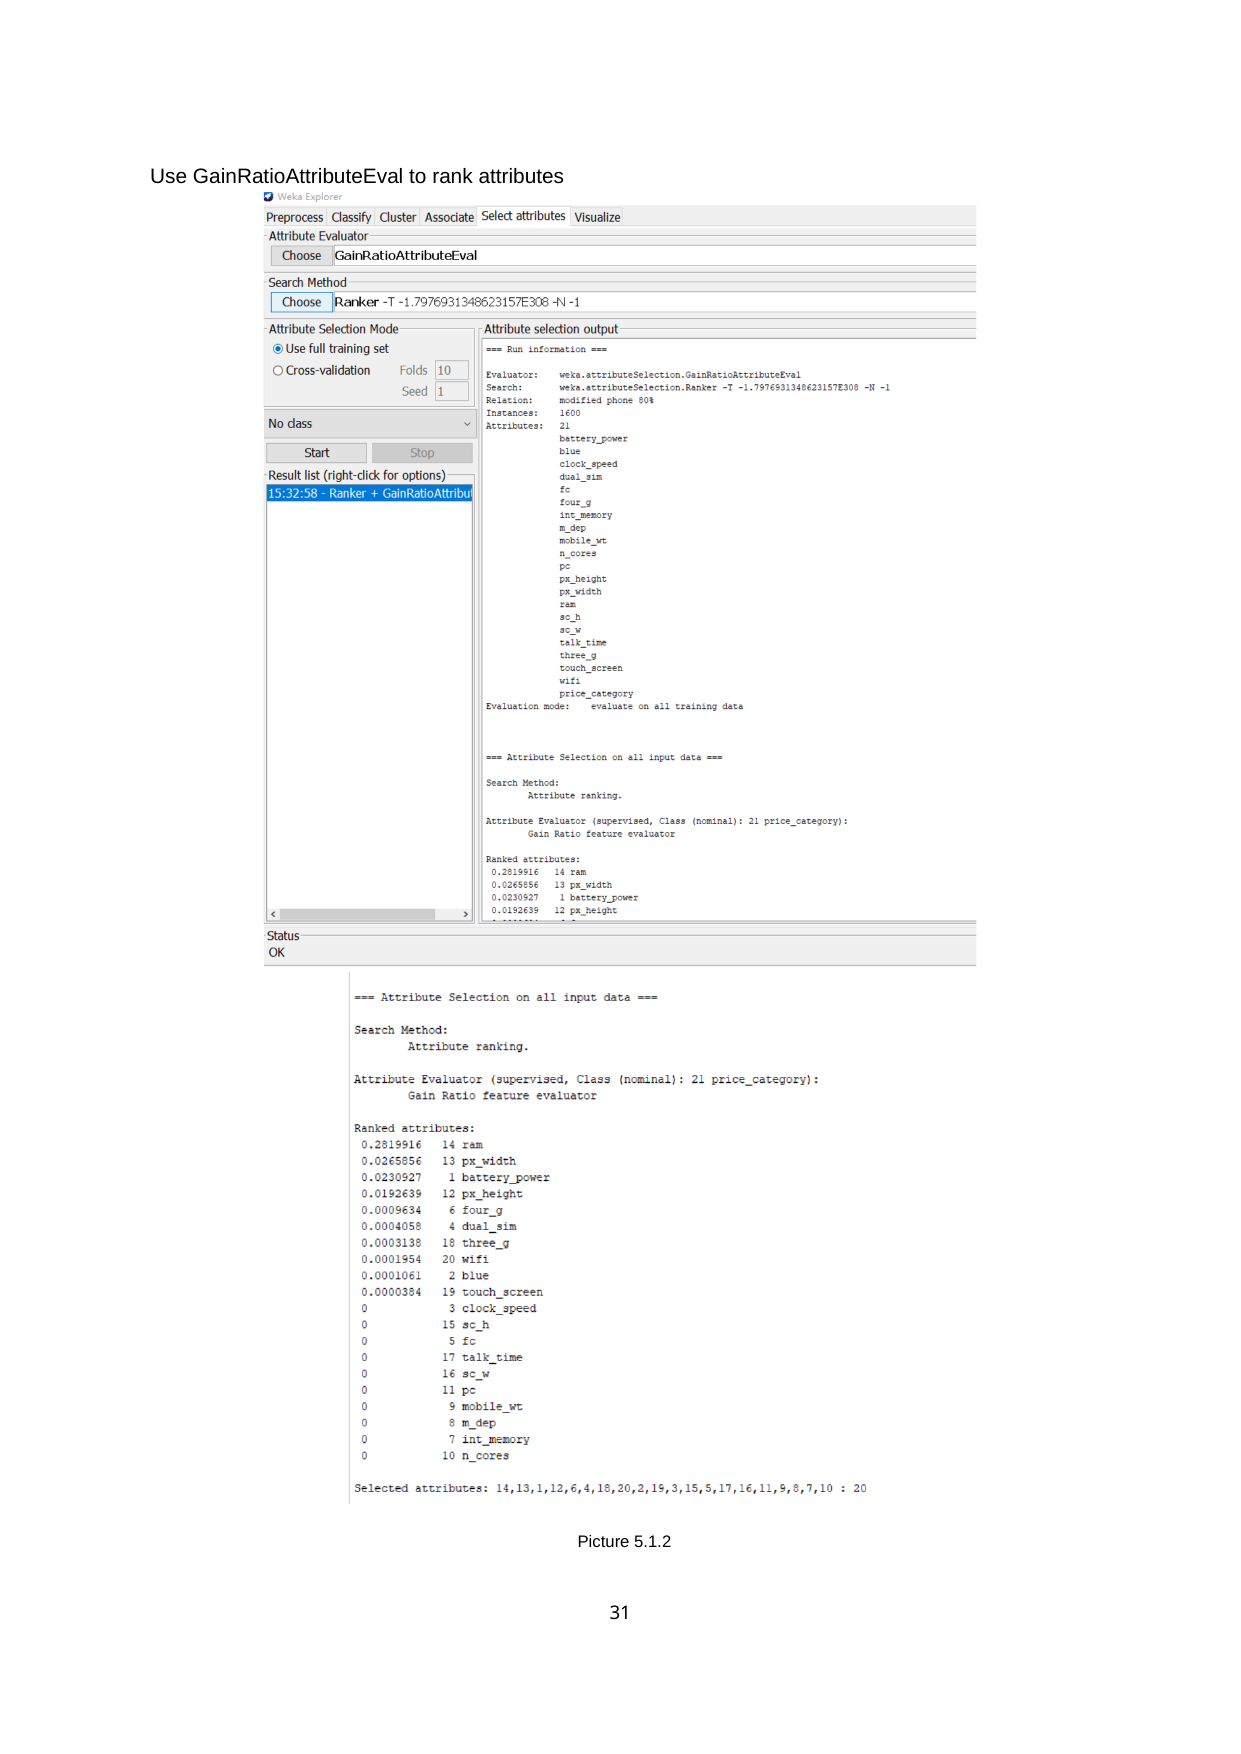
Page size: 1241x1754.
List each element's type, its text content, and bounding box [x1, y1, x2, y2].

picture [263, 192, 977, 967]
text Use GainRatioAttributeEval to rank attributes [150, 160, 1090, 192]
text Picture 5.1.2 [150, 1525, 1090, 1557]
picture [348, 972, 892, 1504]
